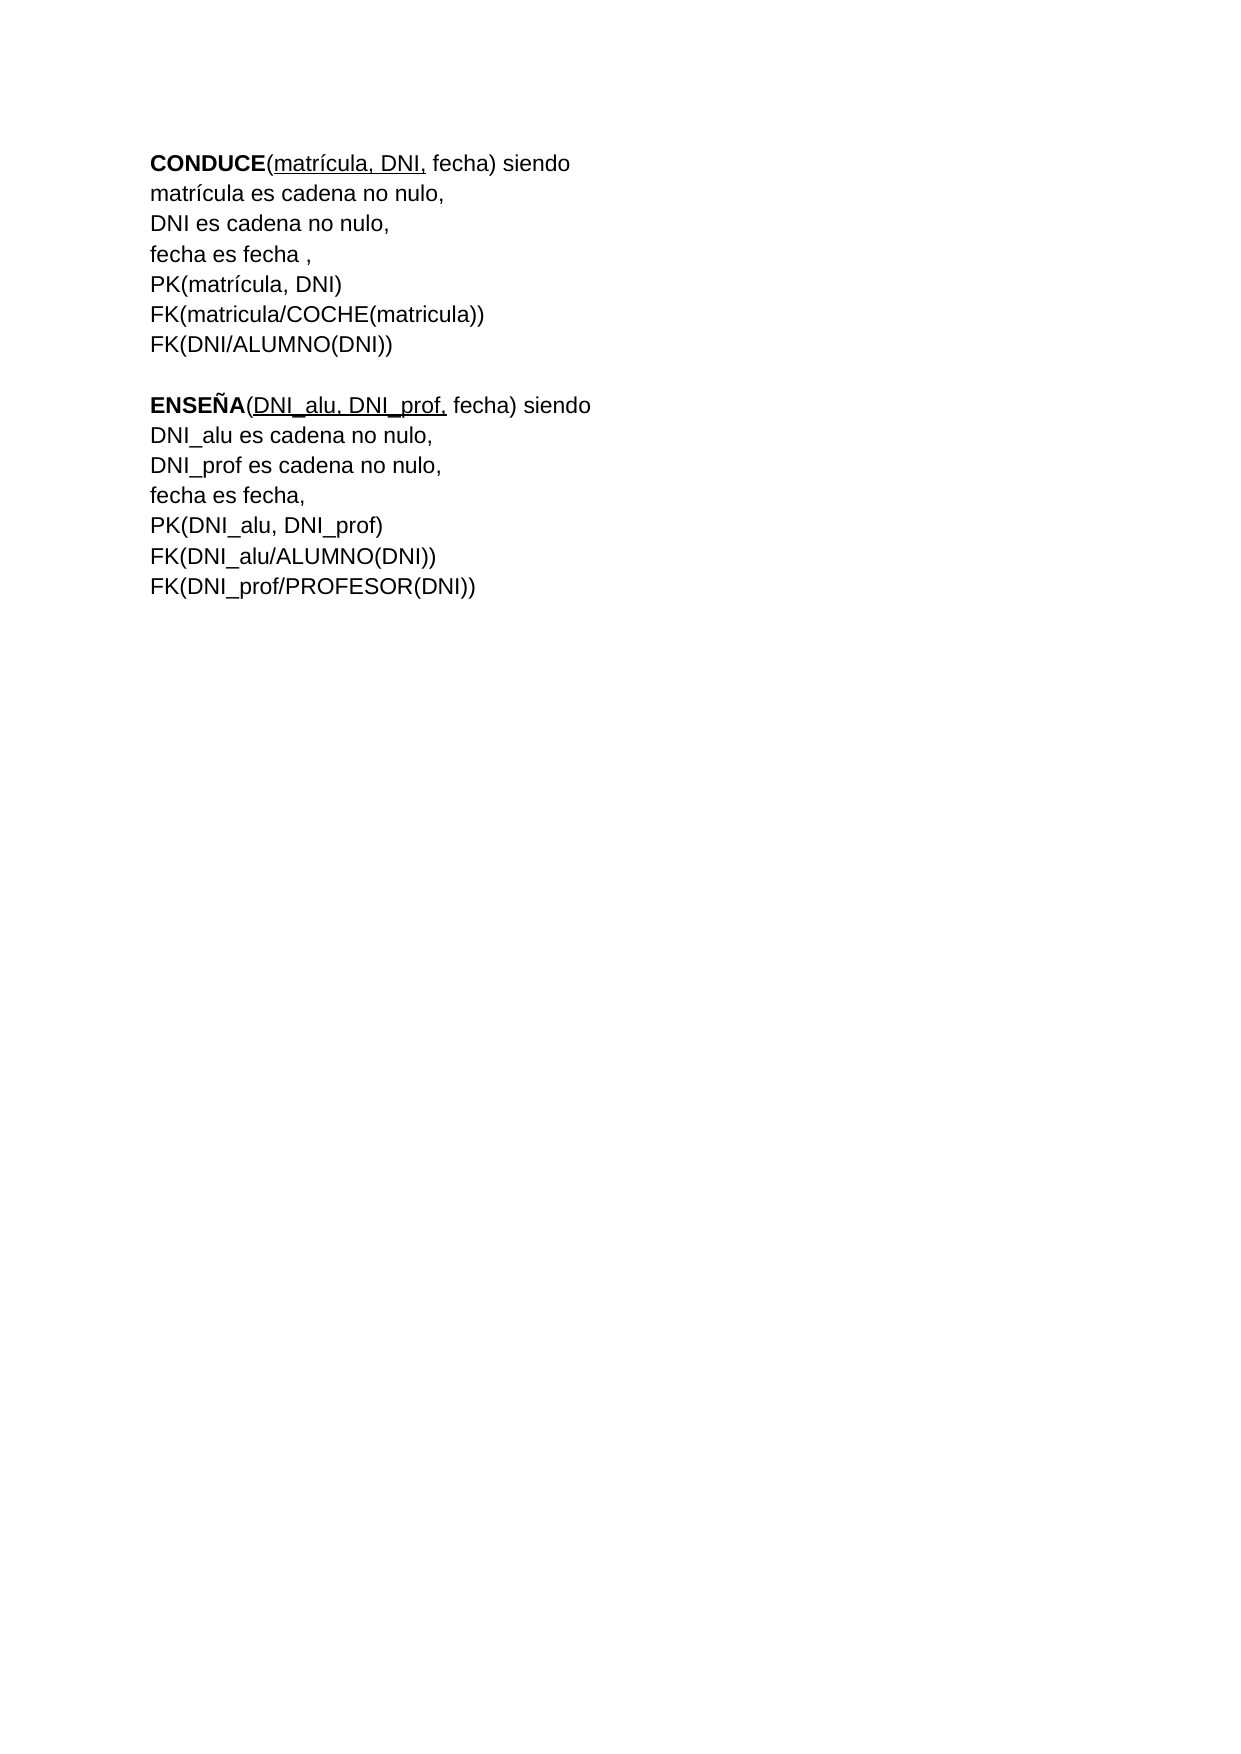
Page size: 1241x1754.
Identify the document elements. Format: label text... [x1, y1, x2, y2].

text FK(DNI_alu/ALUMNO(DNI)) [150, 543, 1090, 569]
text CONDUCE(matrícula, DNI, fecha) siendo [150, 150, 1090, 176]
text FK(DNI/ALUMNO(DNI)) [150, 331, 1090, 358]
text matrícula es cadena no nulo, [150, 180, 1090, 207]
text PK(matrícula, DNI) [150, 271, 1090, 297]
text DNI_prof es cadena no nulo, [150, 452, 1090, 478]
text FK(matricula/COCHE(matricula)) [150, 301, 1090, 327]
text fecha es fecha, [150, 482, 1090, 509]
text PK(DNI_alu, DNI_prof) [150, 512, 1090, 539]
text ENSEÑA(DNI_alu, DNI_prof, fecha) siendo [150, 392, 1090, 418]
text DNI es cadena no nulo, [150, 210, 1090, 237]
text fecha es fecha , [150, 241, 1090, 267]
text FK(DNI_prof/PROFESOR(DNI)) [150, 573, 1090, 599]
text DNI_alu es cadena no nulo, [150, 422, 1090, 448]
